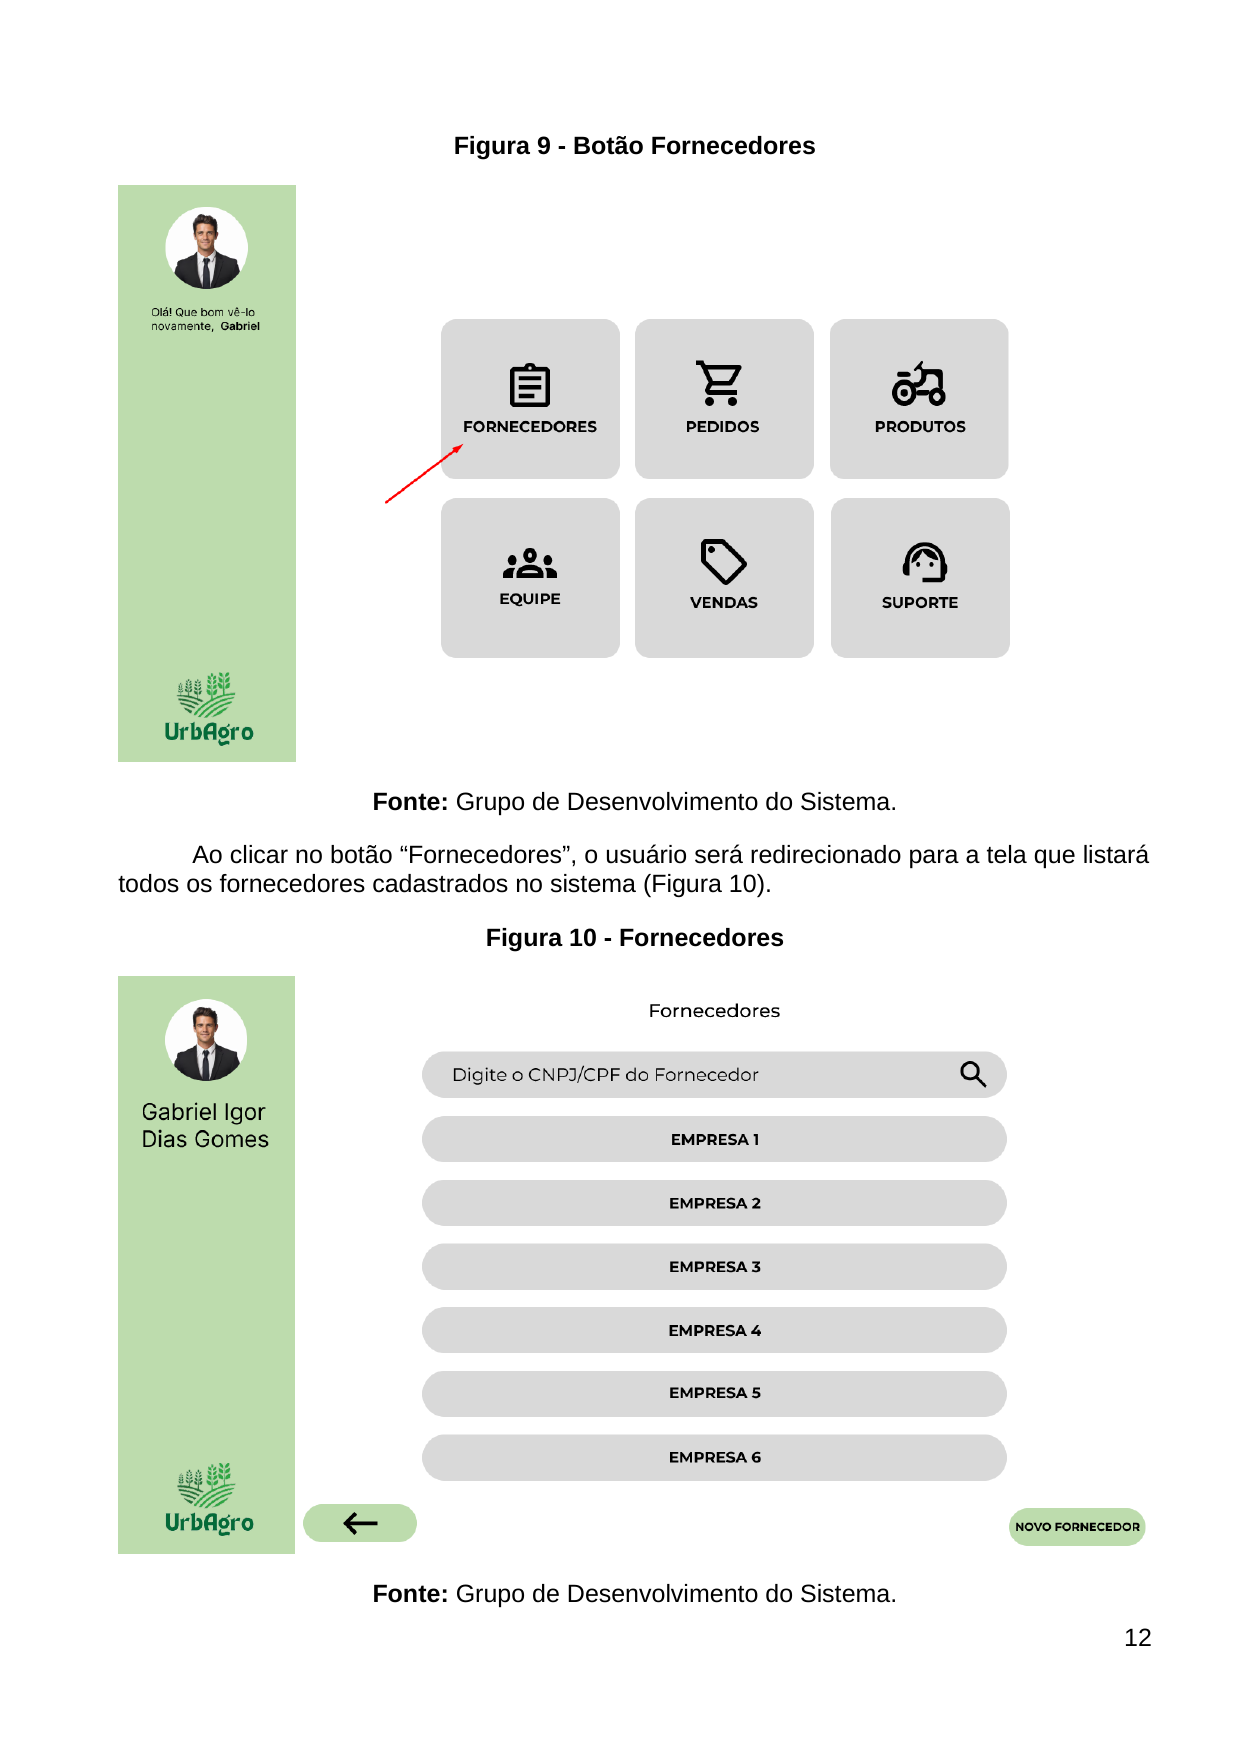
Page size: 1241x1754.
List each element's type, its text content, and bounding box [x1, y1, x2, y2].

picture [118, 185, 1152, 762]
picture [118, 976, 1152, 1554]
text Fonte: Grupo de Desenvolvimento do Sistema. [118, 1579, 1152, 1608]
text Fonte: Grupo de Desenvolvimento do Sistema. [118, 787, 1152, 815]
text Ao clicar no botão “Fornecedores”, o usuário será redirecionado para a tela que listará todos os fornecedores cadastrados no sistema (Figura 10). [118, 840, 1152, 898]
text Figura 10 - Fornecedores [118, 923, 1152, 952]
text Figura 9 - Botão Fornecedores [118, 131, 1152, 160]
